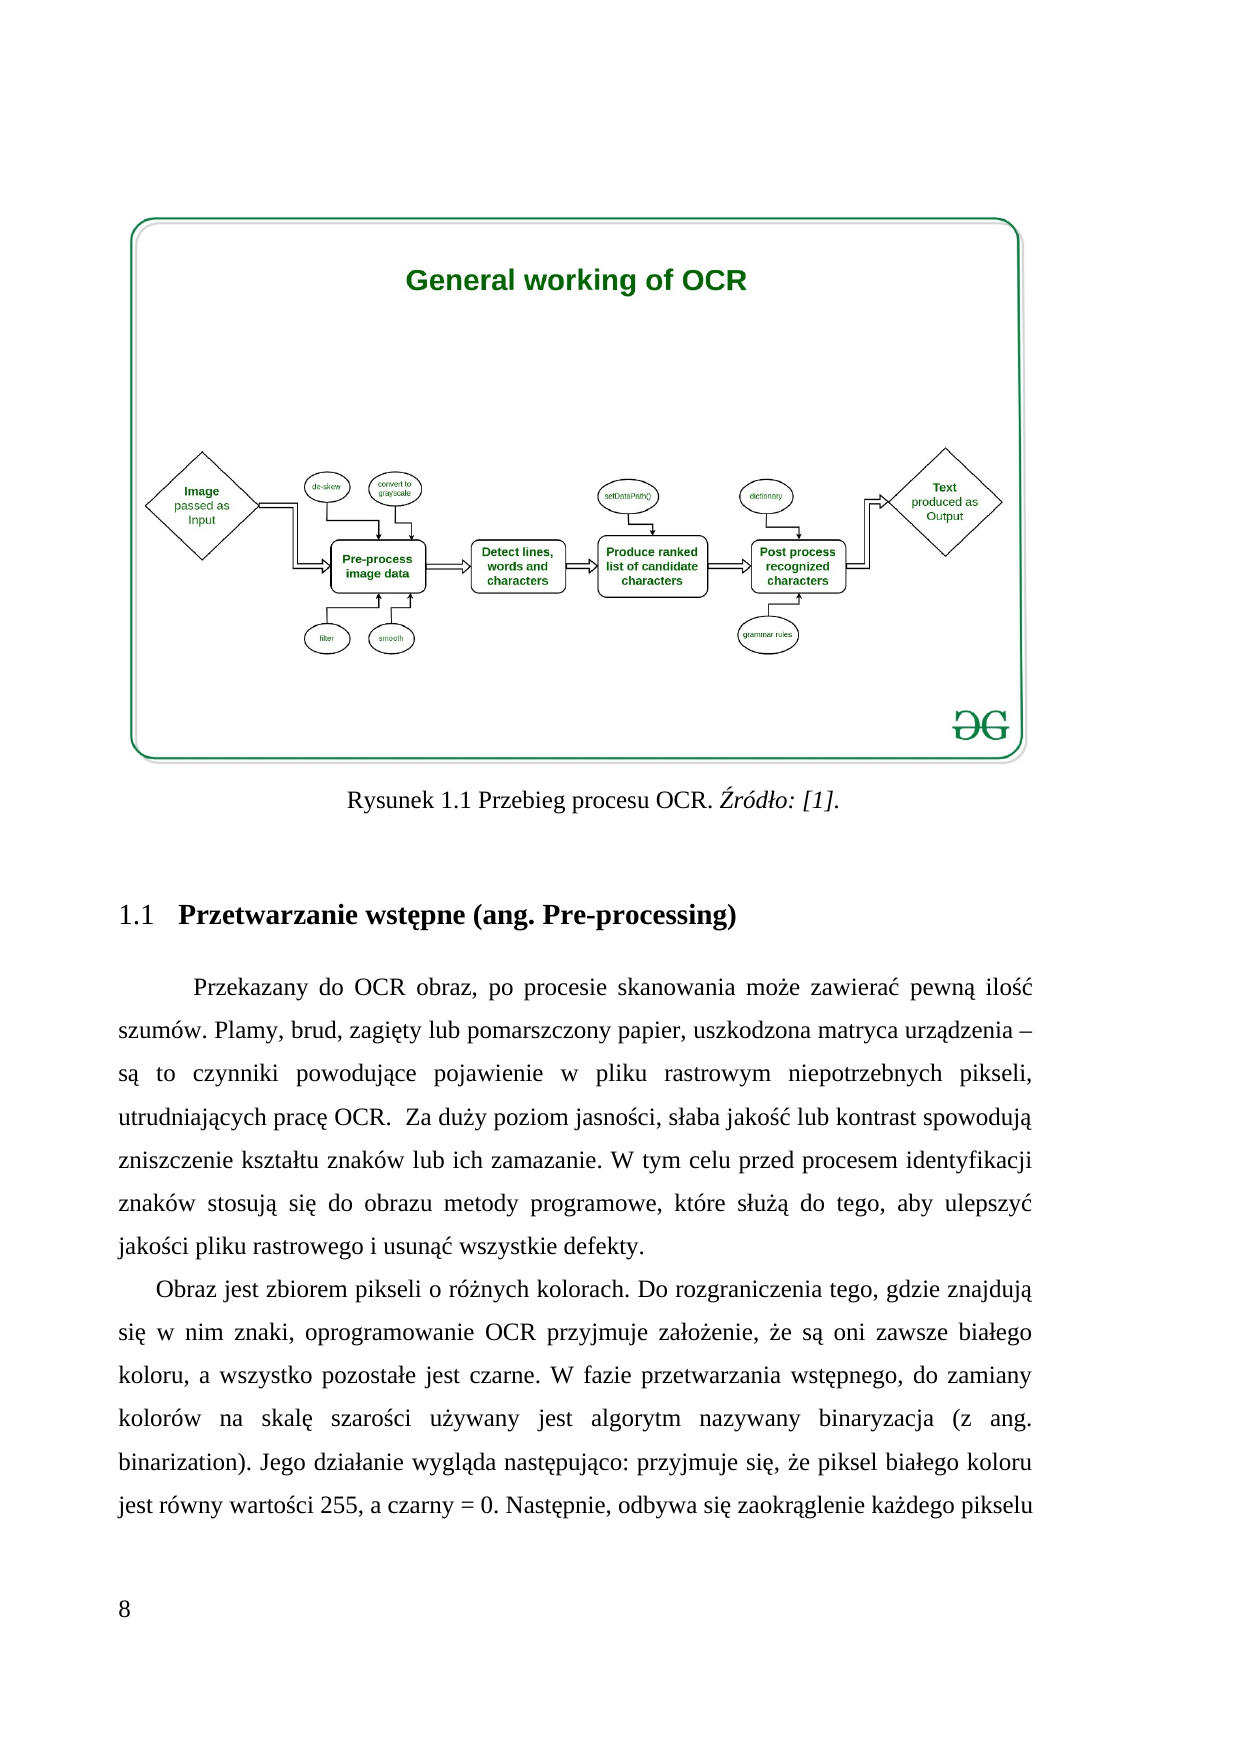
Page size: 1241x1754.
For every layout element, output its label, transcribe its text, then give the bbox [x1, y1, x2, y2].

table_header Rysunek 1.1 Przebieg procesu OCR. Źródło: [1]. [118, 771, 1033, 851]
subtitle Przetwarzanie wstępne (ang. Pre-processing) [118, 897, 1033, 931]
text Przekazany do OCR obraz, po procesie skanowania może zawierać pewną ilość szumów. Plamy, brud, zagięty lub pomarszczony papier, uszkodzona matryca urządzenia – są to czynniki powodujące pojawienie w pliku rastrowym niepotrzebnych pikseli, utrudniających pracę OCR. Za duży poziom jasności, słaba jakość lub kontrast spowodują zniszczenie kształtu znaków lub ich zamazanie. W tym celu przed procesem identyfikacji znaków stosują się do obrazu metody programowe, które służą do tego, aby ulepszyć jakości pliku rastrowego i usunąć wszystkie defekty. [118, 972, 1033, 1260]
picture [118, 206, 1034, 771]
